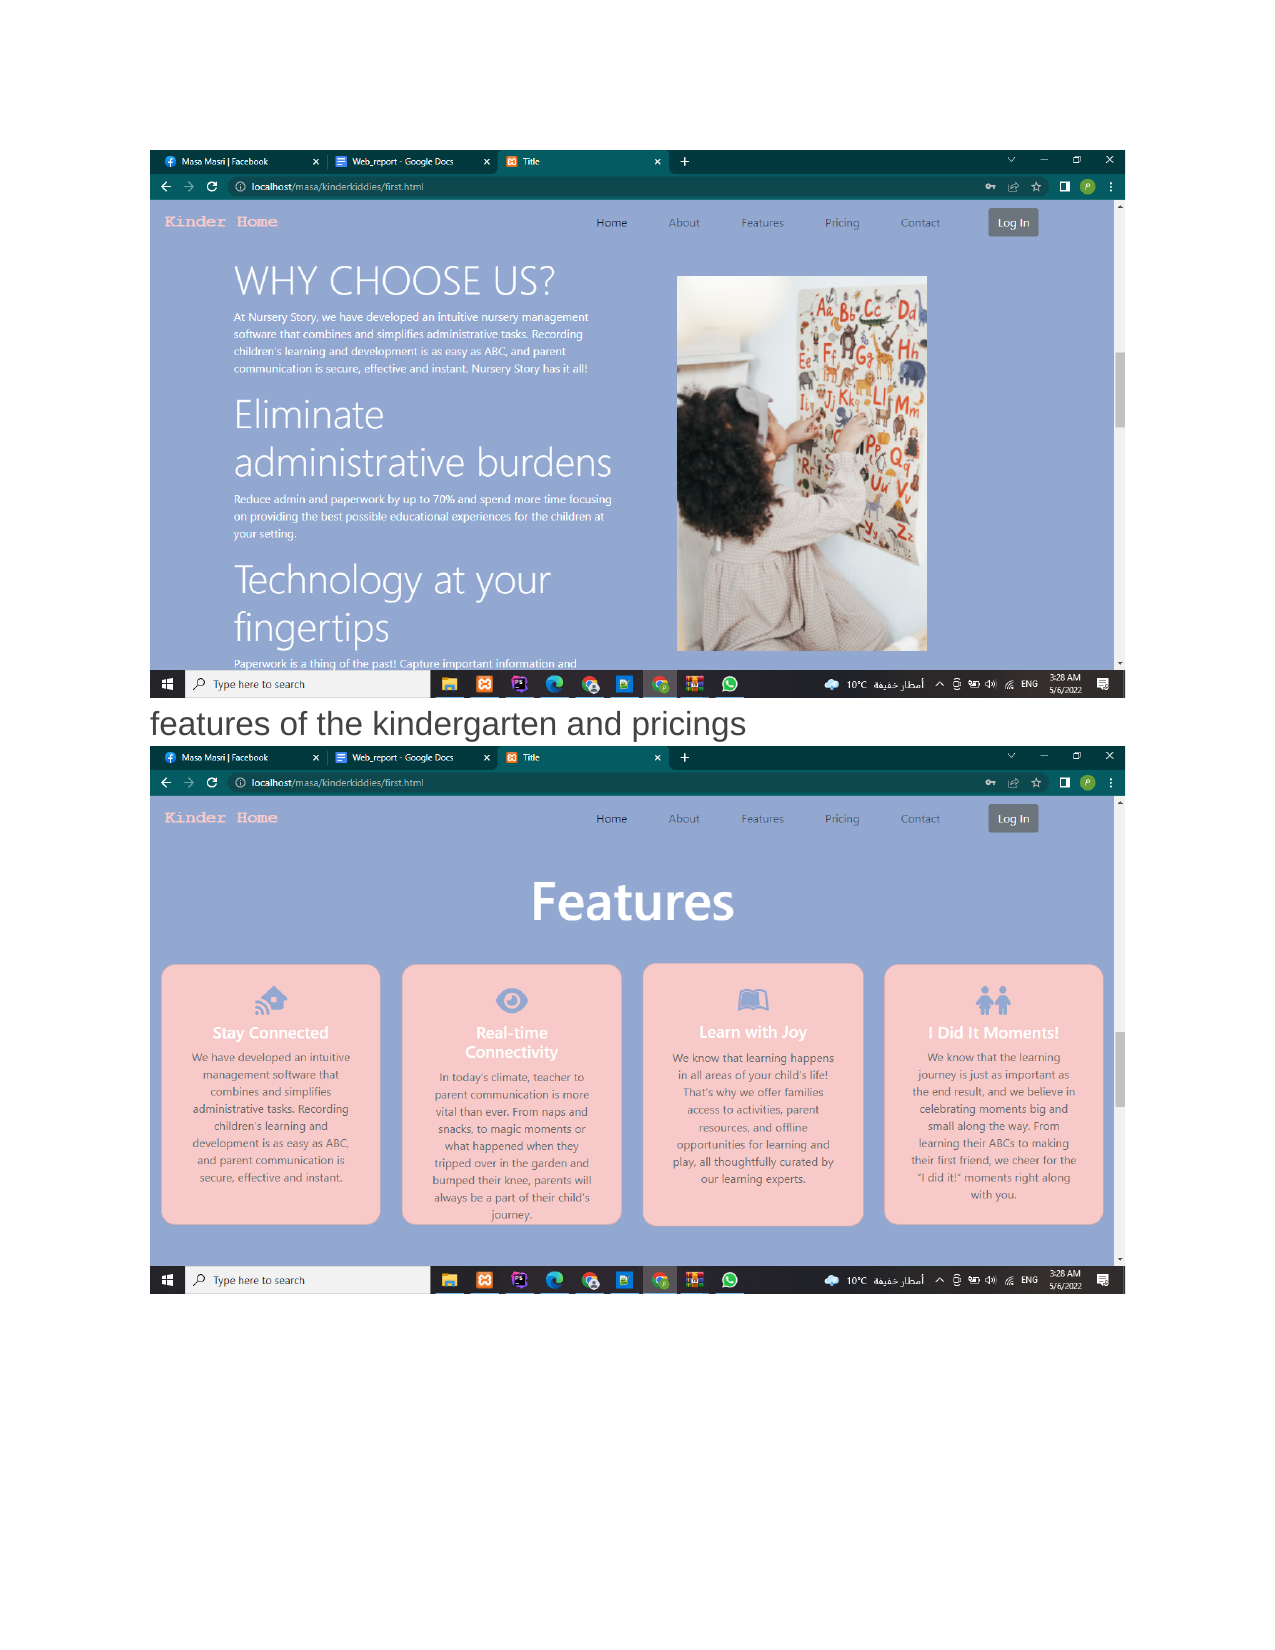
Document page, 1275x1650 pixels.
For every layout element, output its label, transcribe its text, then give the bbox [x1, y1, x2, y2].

text and here’s to an abstract of the kindergartenThose are features of the software system.features of the kindergarten and pricingsdevelopers section and some links about us with a footerlog in within three types, Admin,staff,Mom, each head to a different page.1- logging in as Admin requires the admin’s id and password, use id =1 and password=1. [150, 698, 1125, 746]
picture [150, 746, 1125, 1294]
picture [150, 150, 1125, 698]
